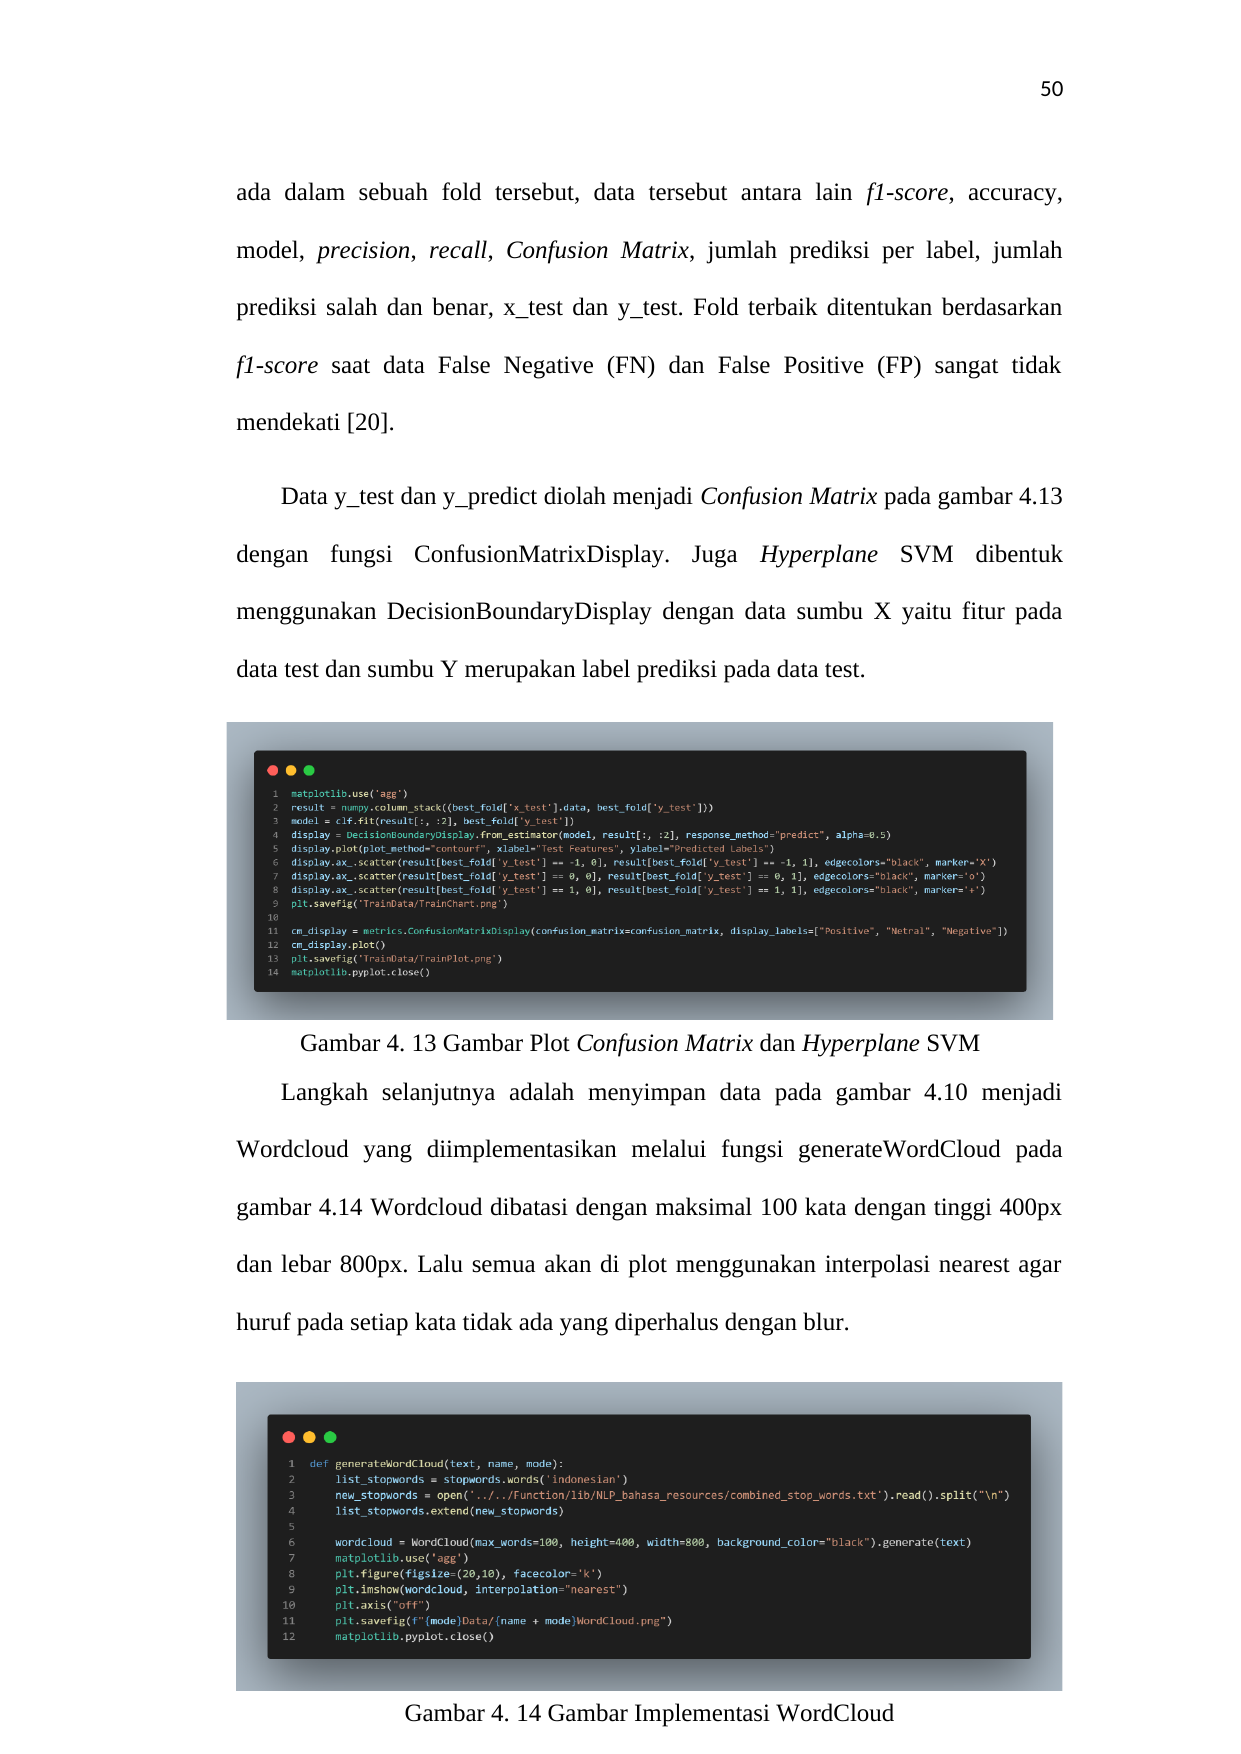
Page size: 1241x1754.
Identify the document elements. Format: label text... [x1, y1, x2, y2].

text Lalu data score akan dibandingkan fold terbaiknya berdasarkan nilai f1 dan disave dalam 1 variable bernama best_fold yang akan memuat semua data yang ada dalam sebuah fold tersebut, data tersebut antara lain f1-score, accuracy, model, precision, recall, Confusion Matrix, jumlah prediksi per label, jumlah prediksi salah dan benar, x_test dan y_test. Fold terbaik ditentukan berdasarkan f1-score saat data False Negative (FN) dan False Positive (FP) sangat tidak mendekati . [236, 177, 1063, 436]
text Data y_test dan y_predict diolah menjadi Confusion Matrix pada gambar 4.13 dengan fungsi ConfusionMatrixDisplay. Juga Hyperplane SVM dibentuk menggunakan DecisionBoundaryDisplay dengan data sumbu X yaitu fitur pada data test dan sumbu Y merupakan label prediksi pada data test. [236, 481, 1063, 683]
picture [226, 722, 1054, 1020]
picture [236, 1382, 1063, 1691]
